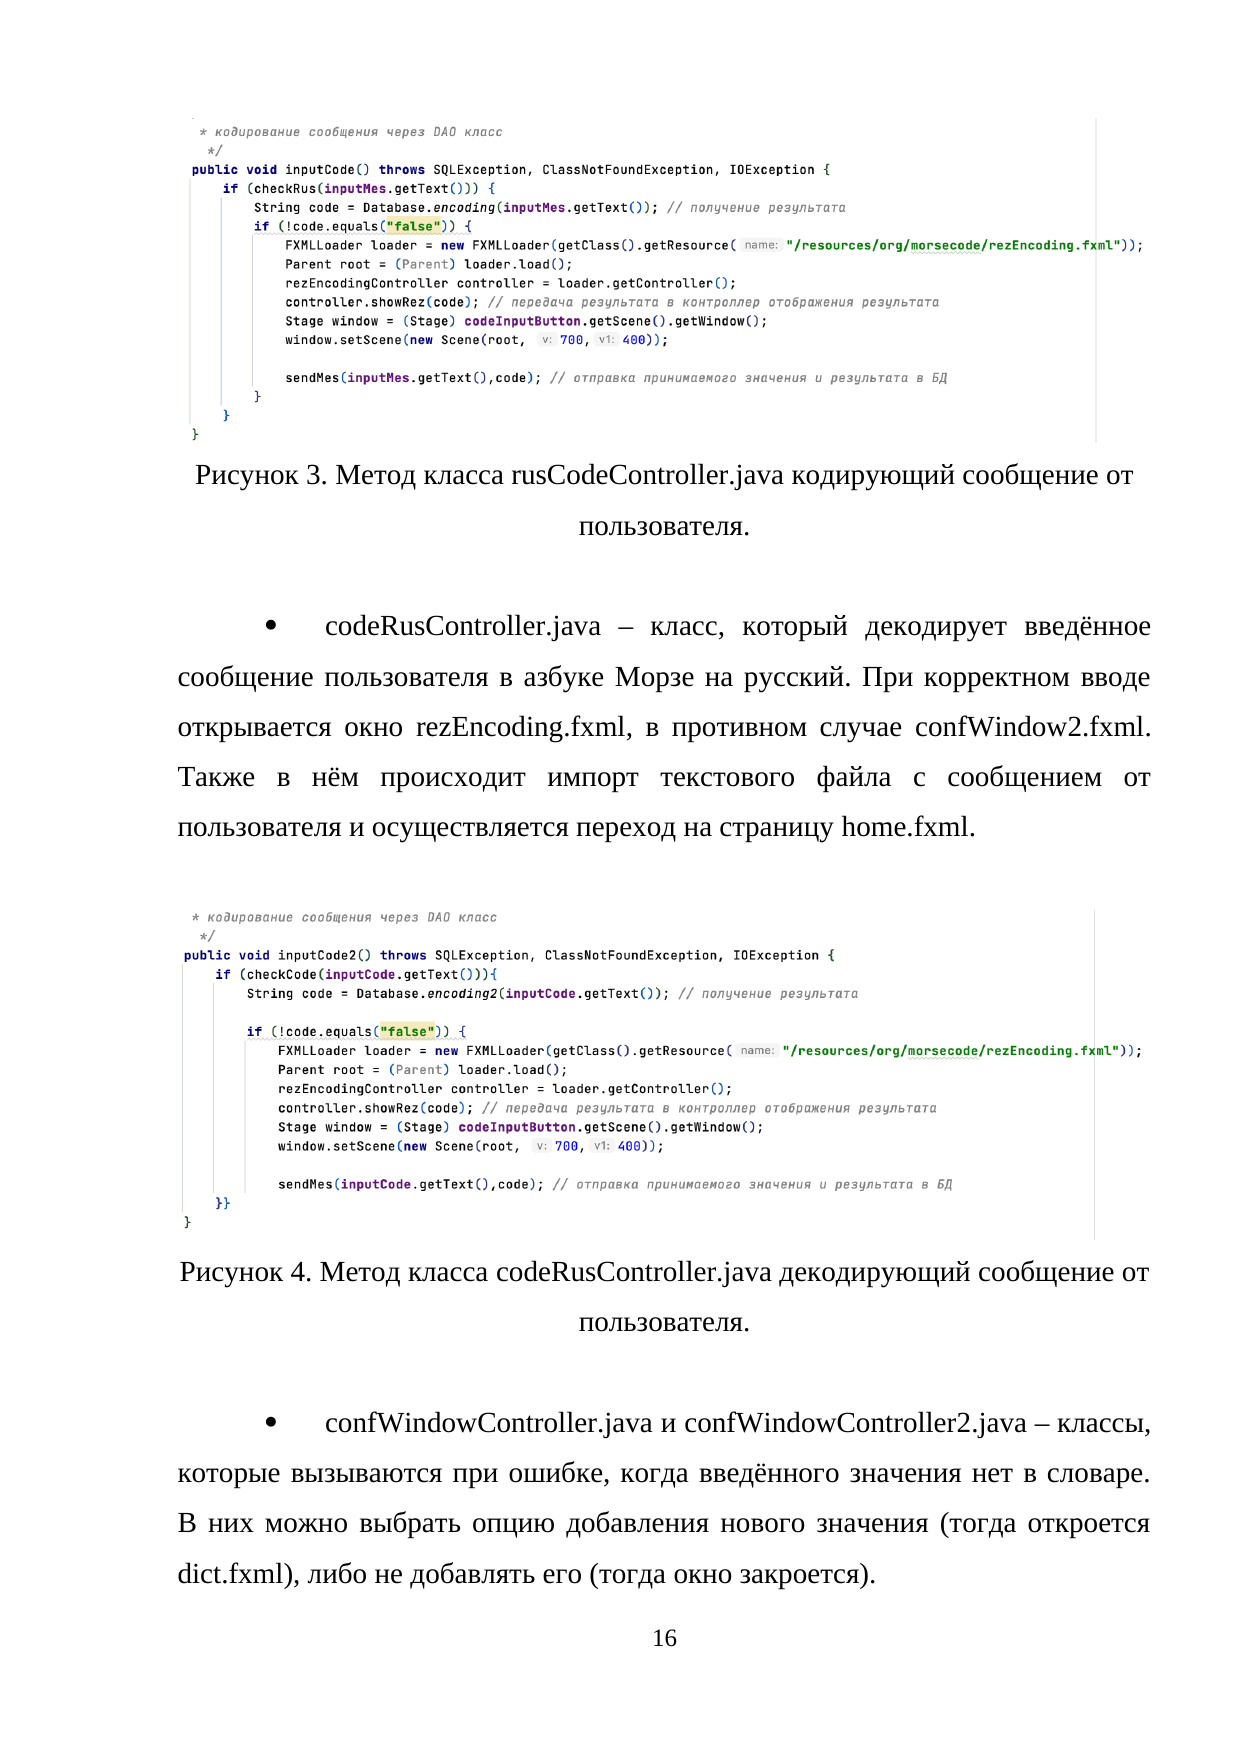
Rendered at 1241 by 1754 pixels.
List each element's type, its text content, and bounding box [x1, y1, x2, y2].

text Рисунок 3. Метод класса rusCodeController.java кодирующий сообщение от пользователя. [177, 457, 1152, 541]
list codeRusController.java – класс, который декодирует введённое сообщение пользователя в азбуке Морзе на русский. При корректном вводе открывается окно rezEncoding.fxml, в противном случае confWindow2.fxml. Также в нём происходит импорт текстового файла с сообщением от пользователя и осуществляется переход на страницу home.fxml. [177, 608, 1152, 843]
list confWindowController.java и confWindowController2.java – классы, которые вызываются при ошибке, когда введённого значения нет в словаре. В них можно выбрать опцию добавления нового значения (тогда откроется dict.fxml), либо не добавлять его (тогда окно закроется). [177, 1405, 1152, 1589]
picture [177, 118, 1152, 443]
text Рисунок 4. Метод класса codeRusController.java декодирующий сообщение от пользователя. [177, 1254, 1152, 1338]
picture [177, 910, 1152, 1240]
